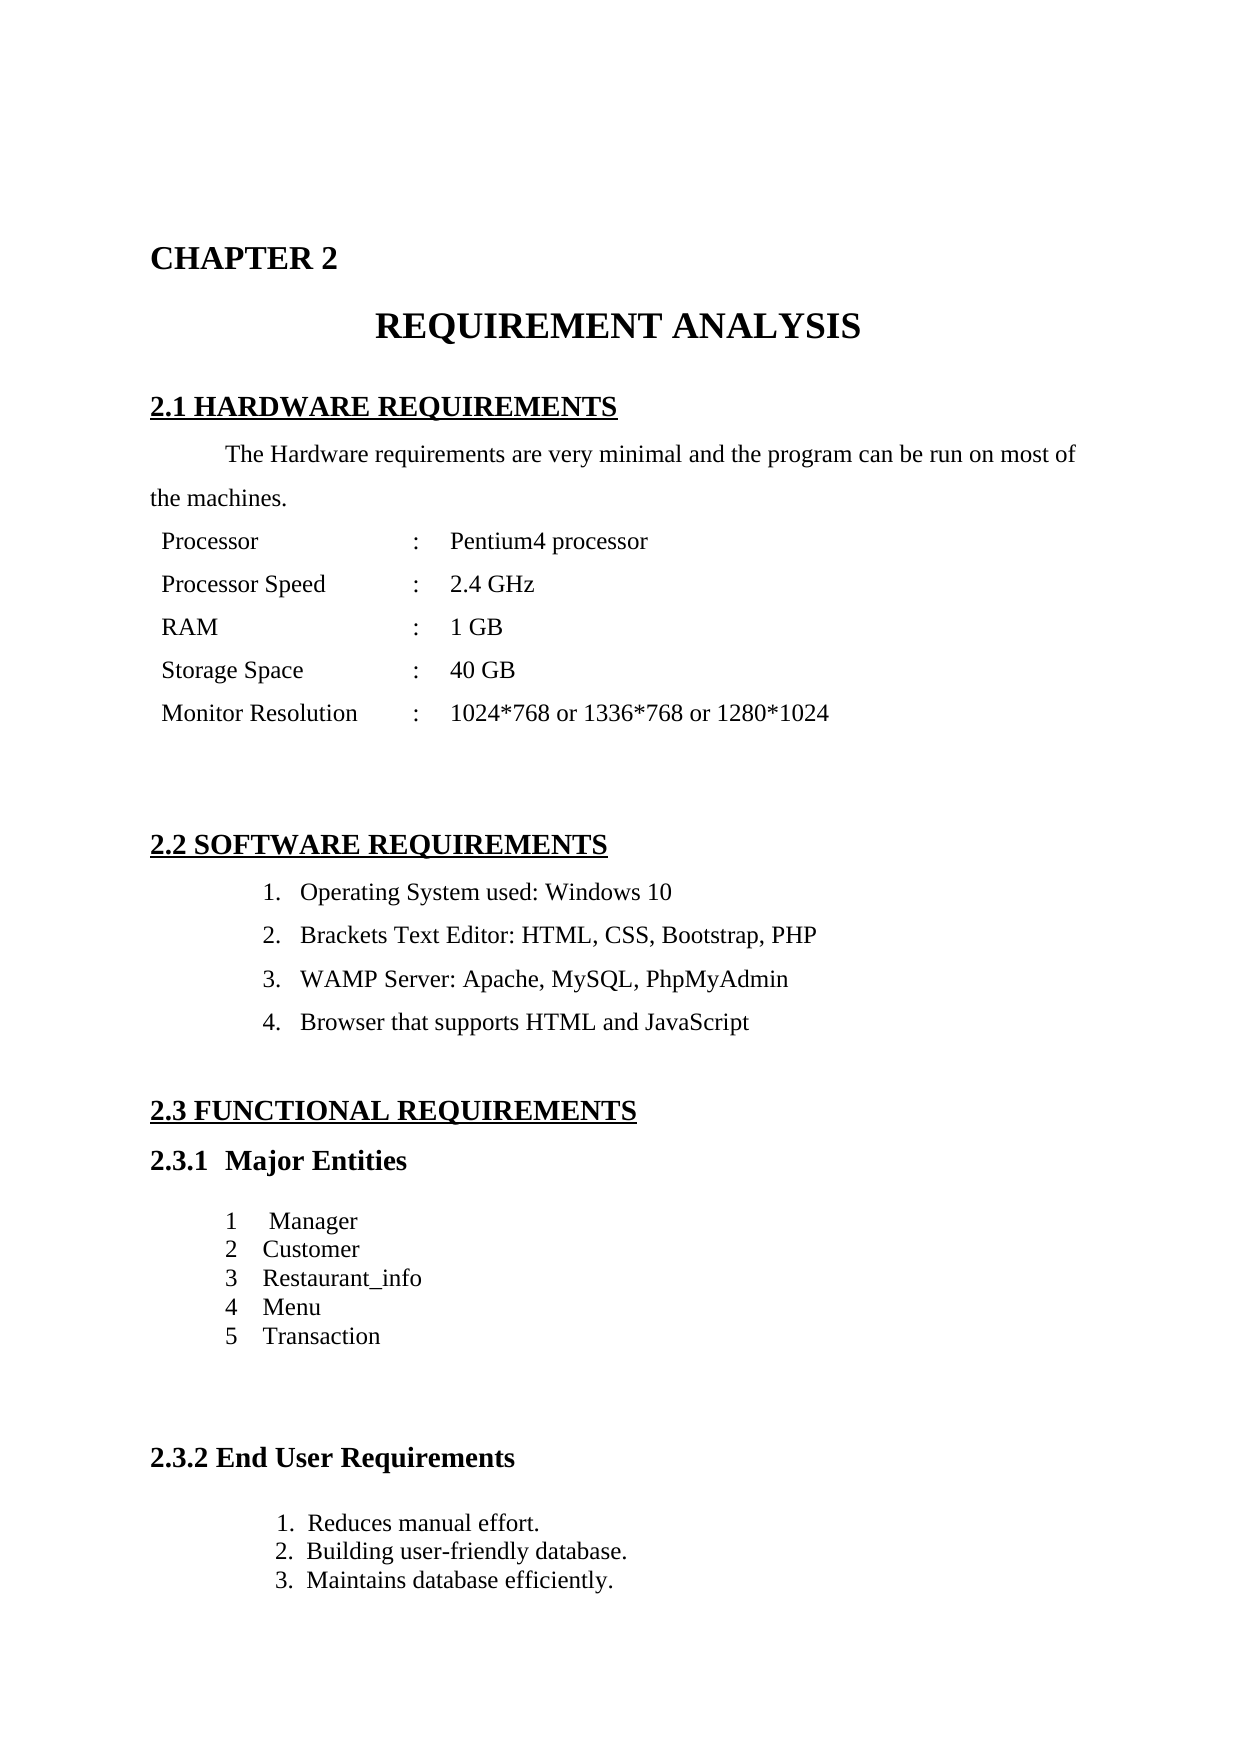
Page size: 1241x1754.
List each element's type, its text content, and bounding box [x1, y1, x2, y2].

text 2.2 SOFTWARE REQUIREMENTS [150, 827, 1090, 861]
table_cell 2.4 GHz [439, 569, 1090, 612]
table_cell RAM [150, 612, 401, 655]
text 2. Building user-friendly database. [150, 1536, 1090, 1565]
table_cell 1 GB [439, 612, 1090, 655]
text 3. Maintains database efficiently. [150, 1565, 1090, 1594]
list Operating System used: Windows 10 [262, 877, 1090, 906]
list Brackets Text Editor: HTML, CSS, Bootstrap, PHP [262, 921, 1090, 949]
table_cell : [401, 698, 438, 741]
table_cell Monitor Resolution [150, 698, 401, 741]
text REQUIREMENT ANALYSIS [300, 303, 1090, 346]
table_header Processor [150, 526, 401, 569]
text The Hardware requirements are very minimal and the program can be run on most of the machines. [150, 439, 1090, 511]
text 4 Menu [150, 1292, 1090, 1321]
list Browser that supports HTML and JavaScript [262, 1007, 1090, 1036]
table_header : [401, 526, 438, 569]
table_cell 1024*768 or 1336*768 or 1280*1024 [439, 698, 1090, 741]
text 2.3 FUNCTIONAL REQUIREMENTS [150, 1093, 1090, 1127]
table_cell : [401, 612, 438, 655]
list CHAPTER 2 [150, 238, 1090, 276]
text 5 Transaction [150, 1321, 1090, 1349]
table_header Pentium4 processor [439, 526, 1090, 569]
text 2.1 HARDWARE REQUIREMENTS [150, 389, 1090, 423]
table_cell Storage Space [150, 655, 401, 698]
table_cell : [401, 569, 438, 612]
text 3 Restaurant_info [225, 1263, 1090, 1292]
text 1 Manager [225, 1206, 1090, 1234]
table_cell Processor Speed [150, 569, 401, 612]
text 2 Customer [225, 1234, 1090, 1263]
table_cell 40 GB [439, 655, 1090, 698]
text 1. Reduces manual effort. [150, 1508, 1090, 1536]
list Major Entities [150, 1143, 1090, 1177]
text 2.3.2 End User Requirements [150, 1441, 1090, 1474]
list WAMP Server: Apache, MySQL, PhpMyAdmin [262, 964, 1090, 992]
table_cell : [401, 655, 438, 698]
